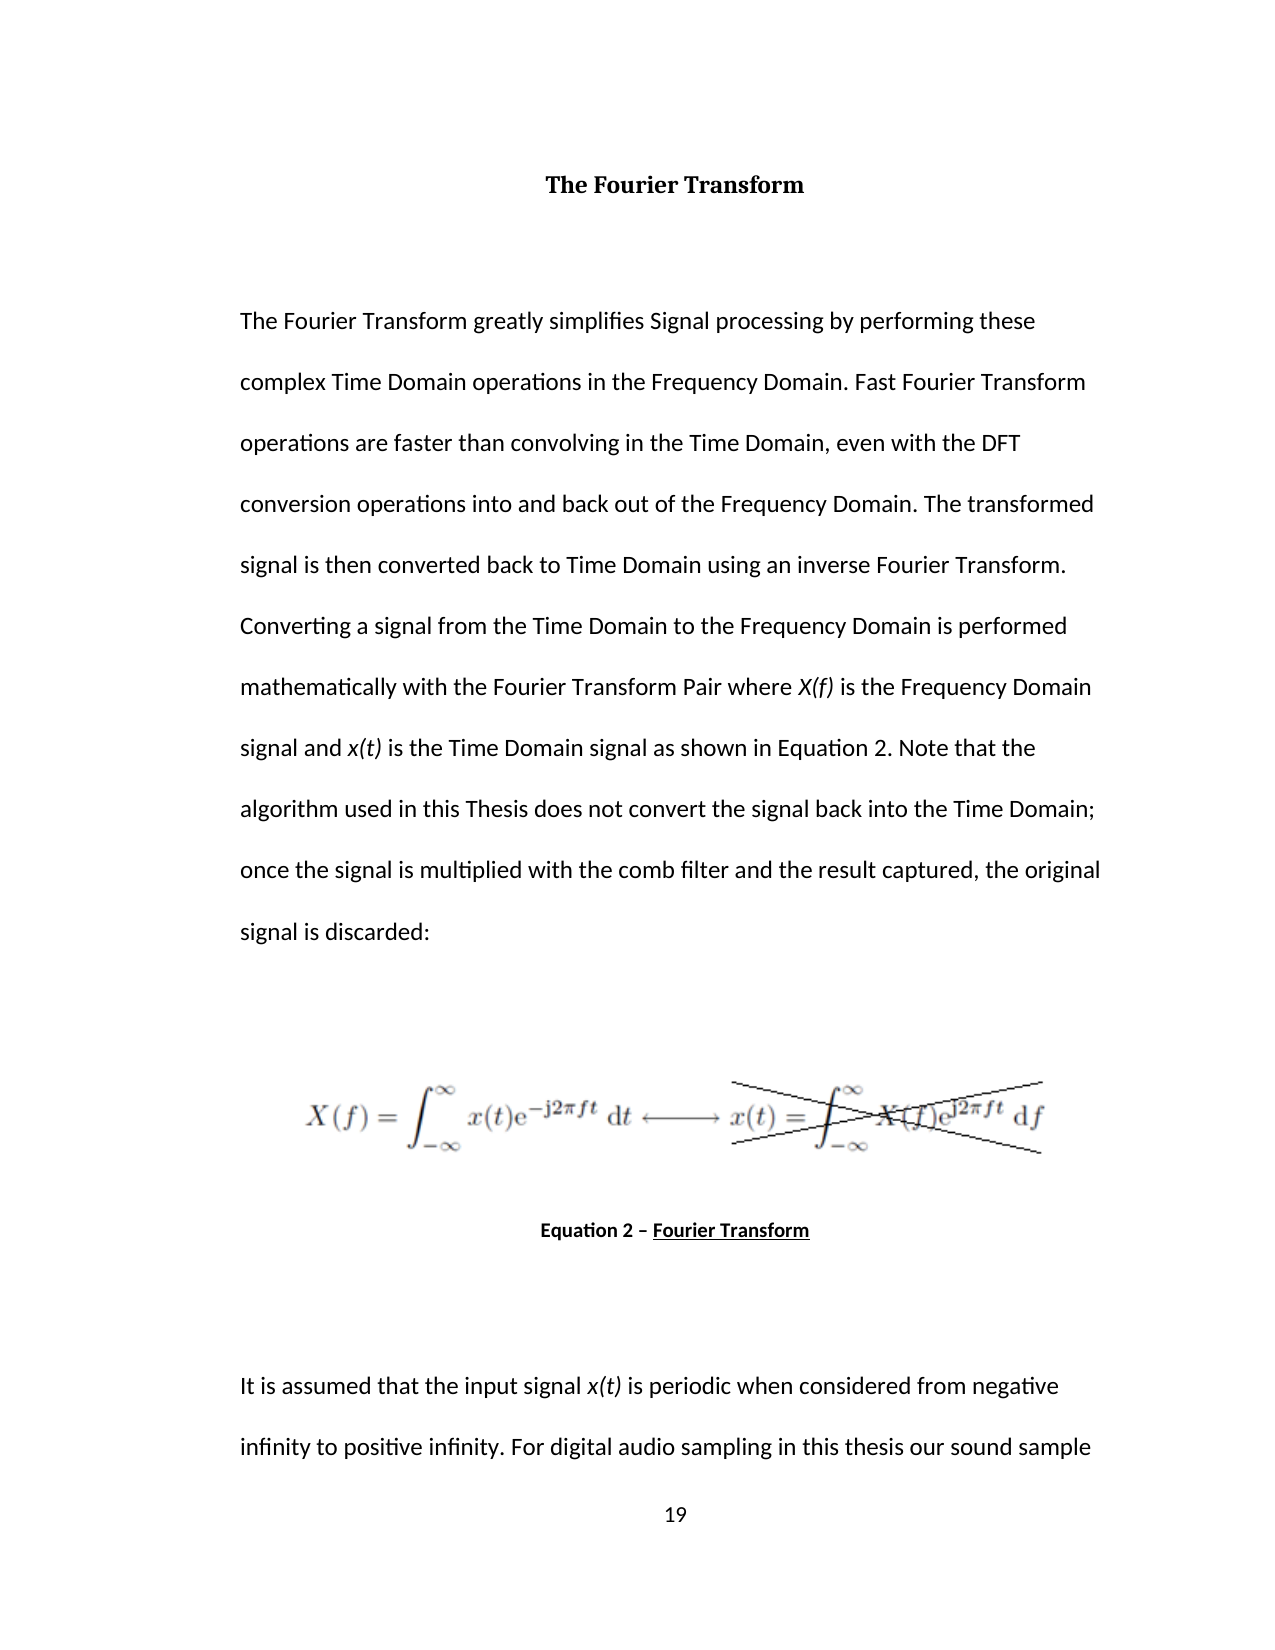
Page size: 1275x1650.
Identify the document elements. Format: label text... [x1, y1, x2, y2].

text Equation 2 – Fourier Transform [240, 1217, 1110, 1242]
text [240, 1370, 1110, 1462]
text The Fourier Transform greatly simplifies Signal processing by performing these complex Time Domain operations in the Frequency Domain. Fast Fourier Transform operations are faster than convolving in the Time Domain, even with the DFT conversion operations into and back out of the Frequency Domain. The transformed signal is then converted back to Time Domain using an inverse Fourier Transform. Converting a signal from the Time Domain to the Frequency Domain is performed mathematically with the Fourier Transform Pair where X(f) is the Frequency Domain signal and x(t) is the Time Domain signal as shown in Equation 2. Note that the algorithm used in this Thesis does not convert the signal back into the Time Domain; once the signal is multiplied with the comb filter and the result captured, the original signal is discarded: [240, 305, 1110, 946]
subtitle The Fourier Transform [240, 171, 1110, 199]
picture [296, 1074, 1054, 1168]
